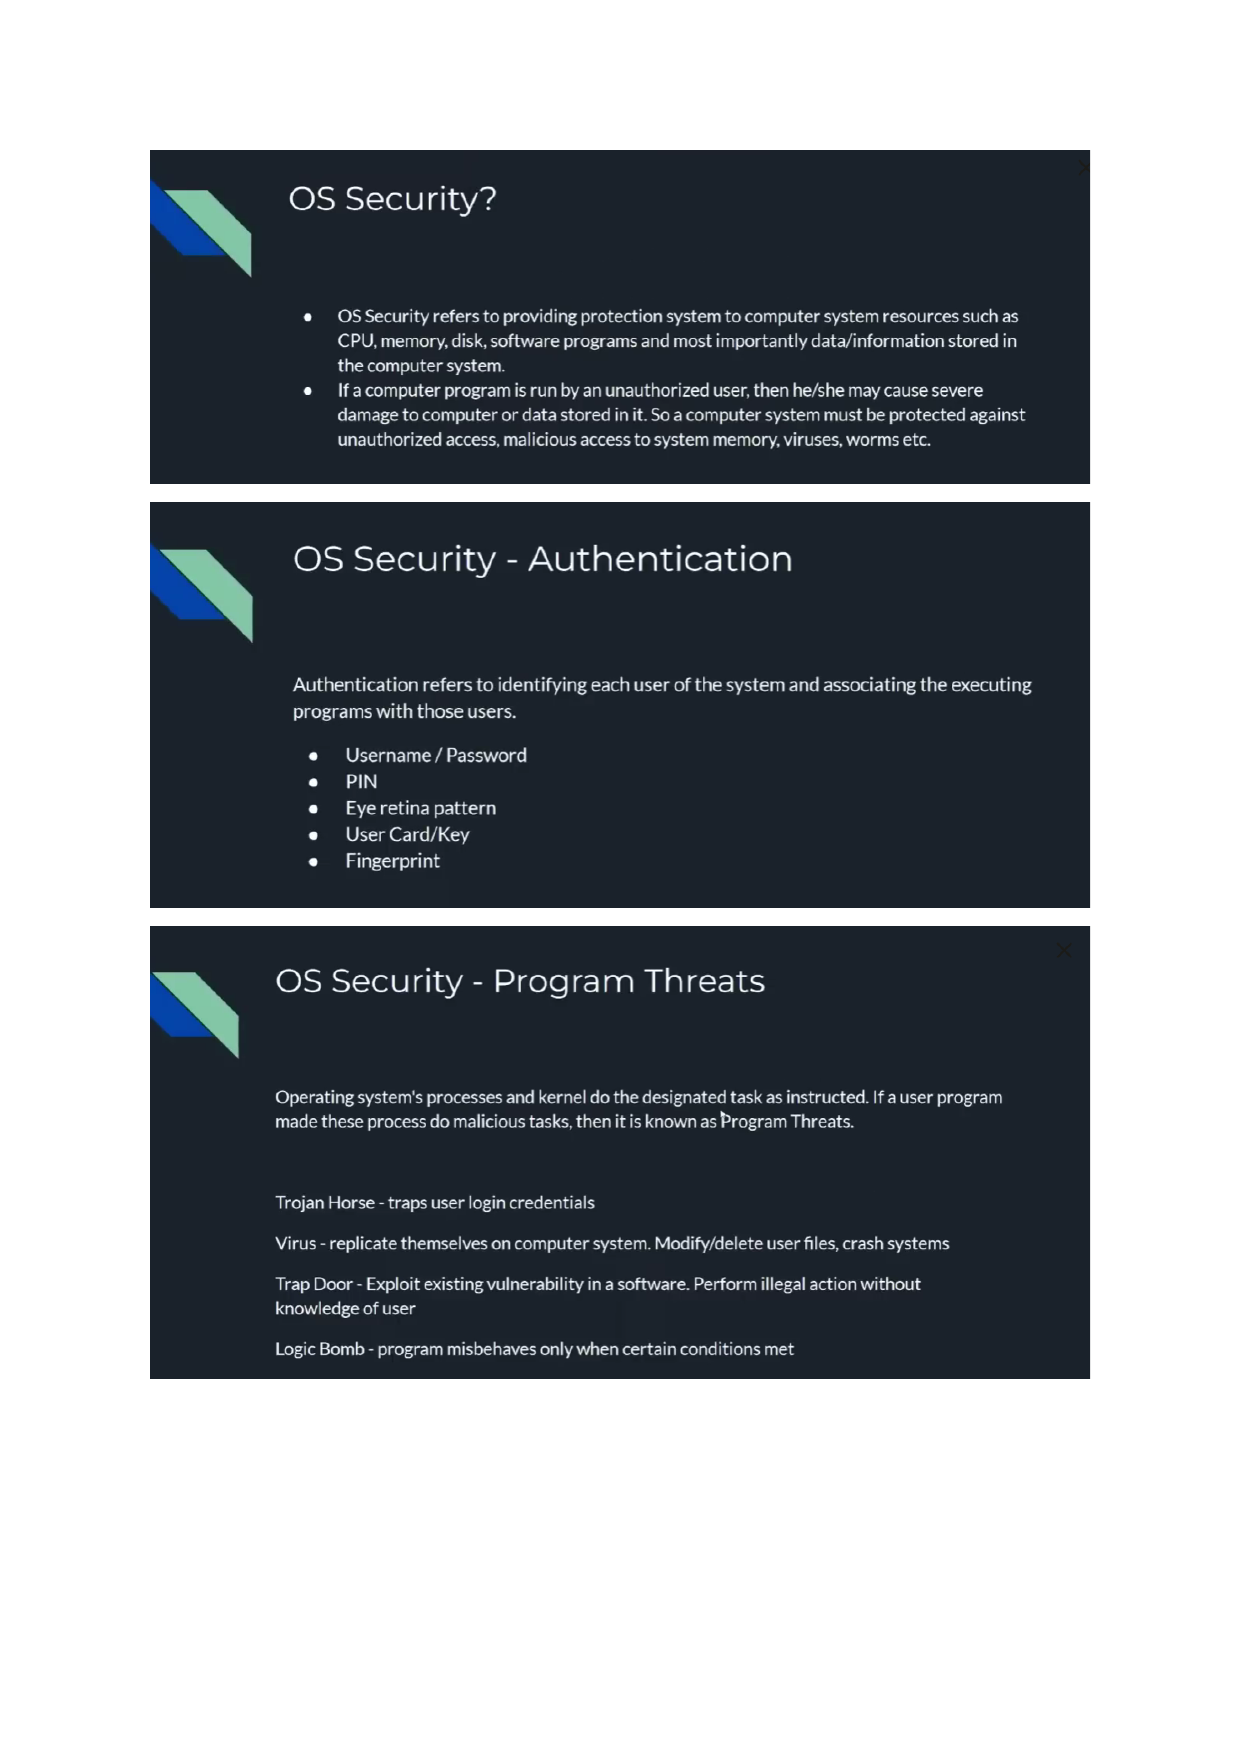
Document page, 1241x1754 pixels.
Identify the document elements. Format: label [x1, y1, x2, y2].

picture [150, 502, 1091, 908]
picture [150, 926, 1091, 1379]
picture [150, 150, 1091, 484]
